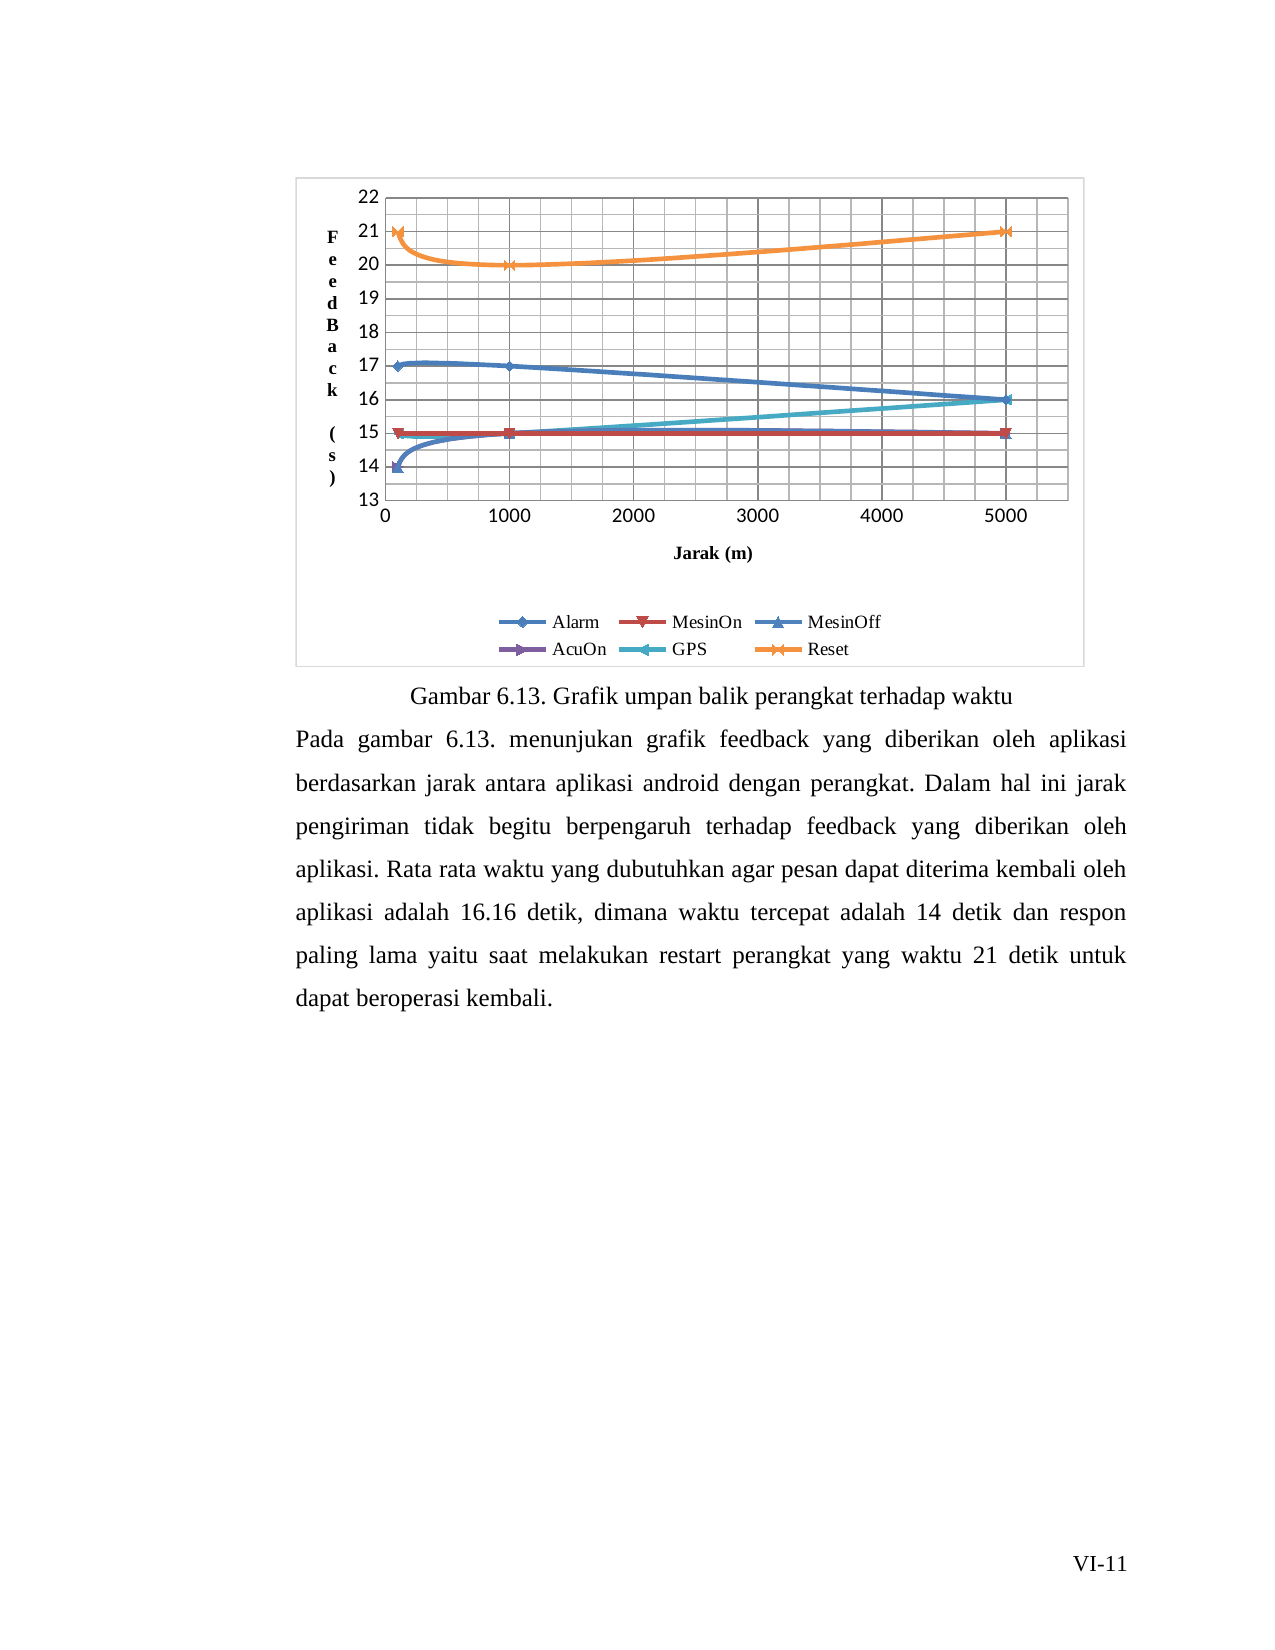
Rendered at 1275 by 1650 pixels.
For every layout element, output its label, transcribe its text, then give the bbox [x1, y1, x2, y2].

list Pada gambar 6.13. menunjukan grafik feedback yang diberikan oleh aplikasi berdasarkan jarak antara aplikasi android dengan perangkat. Dalam hal ini jarak pengiriman tidak begitu berpengaruh terhadap feedback yang diberikan oleh aplikasi. Rata rata waktu yang dubutuhkan agar pesan dapat diterima kembali oleh aplikasi adalah 16.16 detik, dimana waktu tercepat adalah 14 detik dan respon paling lama yaitu saat melakukan restart perangkat yang waktu 21 detik untuk dapat beroperasi kembali. [295, 724, 1127, 1012]
list Gambar 6.13. Grafik umpan balik perangkat terhadap waktu [295, 681, 1127, 710]
